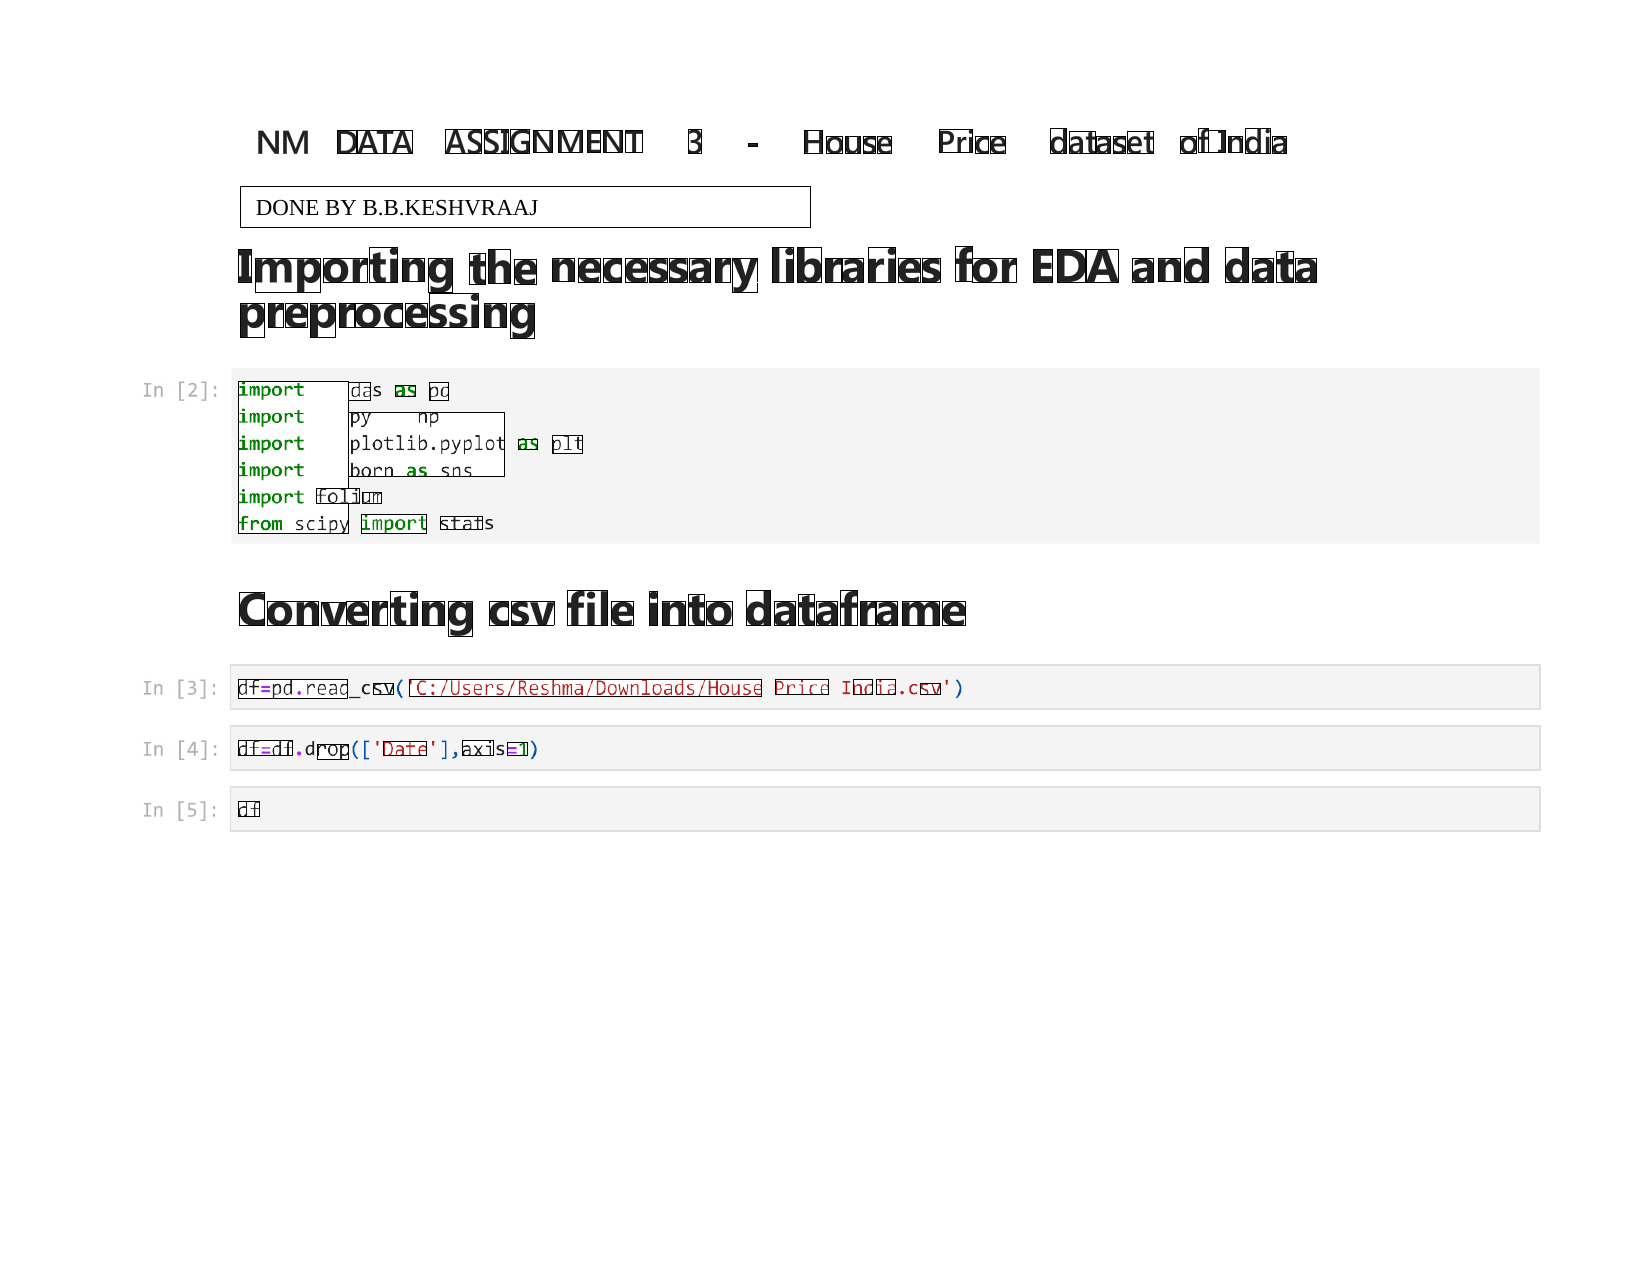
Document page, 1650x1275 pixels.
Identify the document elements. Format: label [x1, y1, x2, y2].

picture [449, 602, 472, 636]
picture [923, 259, 940, 282]
picture [1277, 252, 1293, 282]
picture [384, 742, 426, 755]
picture [322, 603, 346, 625]
picture [869, 248, 895, 282]
picture [568, 591, 607, 625]
picture [239, 741, 292, 755]
picture [553, 436, 582, 453]
picture [239, 382, 348, 533]
picture [239, 802, 259, 816]
picture [921, 684, 940, 694]
picture [604, 131, 622, 152]
picture [973, 259, 1016, 282]
picture [626, 259, 647, 282]
picture [373, 602, 387, 625]
picture [841, 591, 857, 625]
picture [363, 493, 381, 503]
picture [1226, 248, 1248, 282]
picture [843, 259, 863, 282]
picture [1253, 259, 1273, 282]
picture [143, 801, 216, 821]
picture [374, 684, 393, 694]
picture [430, 294, 478, 327]
picture [340, 304, 354, 327]
picture [663, 602, 685, 625]
picture [827, 137, 842, 153]
picture [846, 137, 860, 153]
picture [410, 680, 761, 696]
picture [429, 259, 452, 292]
picture [559, 131, 582, 152]
picture [612, 602, 633, 625]
picture [1133, 259, 1153, 282]
picture [1070, 132, 1095, 153]
picture [1128, 132, 1153, 153]
picture [877, 602, 897, 625]
picture [470, 254, 485, 284]
picture [553, 259, 574, 281]
picture [1087, 250, 1118, 282]
picture [317, 489, 359, 503]
picture [861, 602, 875, 625]
picture [356, 304, 402, 327]
picture [362, 515, 426, 533]
picture [239, 250, 251, 282]
picture [1181, 137, 1196, 153]
picture [268, 602, 318, 625]
picture [239, 680, 347, 698]
picture [650, 592, 657, 625]
picture [943, 602, 965, 625]
picture [1273, 137, 1286, 153]
picture [579, 259, 600, 282]
picture [338, 131, 356, 153]
picture [511, 130, 529, 153]
picture [805, 131, 822, 153]
picture [1185, 248, 1208, 282]
picture [358, 131, 412, 153]
picture [940, 130, 972, 152]
picture [1051, 129, 1066, 153]
picture [689, 130, 701, 153]
picture [508, 743, 527, 755]
picture [1159, 259, 1180, 281]
picture [286, 304, 307, 327]
picture [143, 679, 216, 699]
picture [689, 595, 704, 625]
picture [1097, 137, 1110, 153]
picture [1209, 131, 1225, 152]
picture [773, 248, 793, 282]
picture [903, 602, 939, 625]
picture [406, 304, 427, 327]
picture [956, 247, 972, 281]
picture [534, 131, 552, 152]
picture [143, 381, 217, 401]
picture [143, 740, 217, 760]
picture [1114, 137, 1125, 153]
picture [626, 131, 642, 152]
picture [775, 602, 795, 625]
picture [446, 130, 481, 153]
picture [588, 131, 600, 152]
picture [256, 259, 320, 292]
picture [604, 259, 621, 282]
picture [512, 602, 554, 625]
picture [511, 304, 534, 338]
picture [485, 304, 506, 327]
picture [991, 137, 1005, 153]
picture [747, 591, 770, 625]
picture [283, 130, 308, 154]
picture [733, 259, 757, 292]
picture [349, 413, 504, 476]
picture [854, 680, 872, 694]
picture [370, 248, 397, 282]
picture [240, 593, 264, 625]
picture [864, 137, 875, 153]
picture [707, 602, 732, 625]
picture [670, 259, 687, 282]
picture [490, 602, 508, 625]
picture [441, 517, 482, 529]
picture [489, 250, 510, 283]
picture [1296, 259, 1316, 282]
picture [878, 137, 891, 153]
picture [798, 248, 821, 282]
picture [318, 745, 348, 759]
picture [403, 259, 424, 281]
picture [324, 259, 367, 282]
picture [391, 592, 417, 625]
picture [899, 259, 920, 282]
picture [877, 680, 895, 694]
picture [799, 595, 814, 625]
picture [463, 741, 493, 755]
picture [1058, 250, 1085, 282]
picture [1034, 250, 1052, 282]
picture [485, 130, 508, 153]
picture [258, 130, 279, 154]
picture [650, 259, 667, 282]
picture [311, 304, 335, 337]
picture [515, 260, 536, 284]
picture [430, 383, 448, 400]
picture [347, 602, 368, 625]
picture [241, 304, 264, 337]
picture [1229, 137, 1242, 152]
picture [519, 440, 537, 449]
picture [690, 259, 710, 282]
picture [349, 383, 370, 400]
picture [423, 602, 444, 625]
picture [1246, 129, 1270, 153]
picture [776, 680, 828, 694]
picture [269, 304, 283, 327]
picture [716, 259, 730, 282]
picture [817, 602, 837, 625]
picture [396, 386, 415, 396]
picture [826, 259, 841, 282]
picture [1199, 129, 1208, 152]
picture [976, 137, 988, 153]
